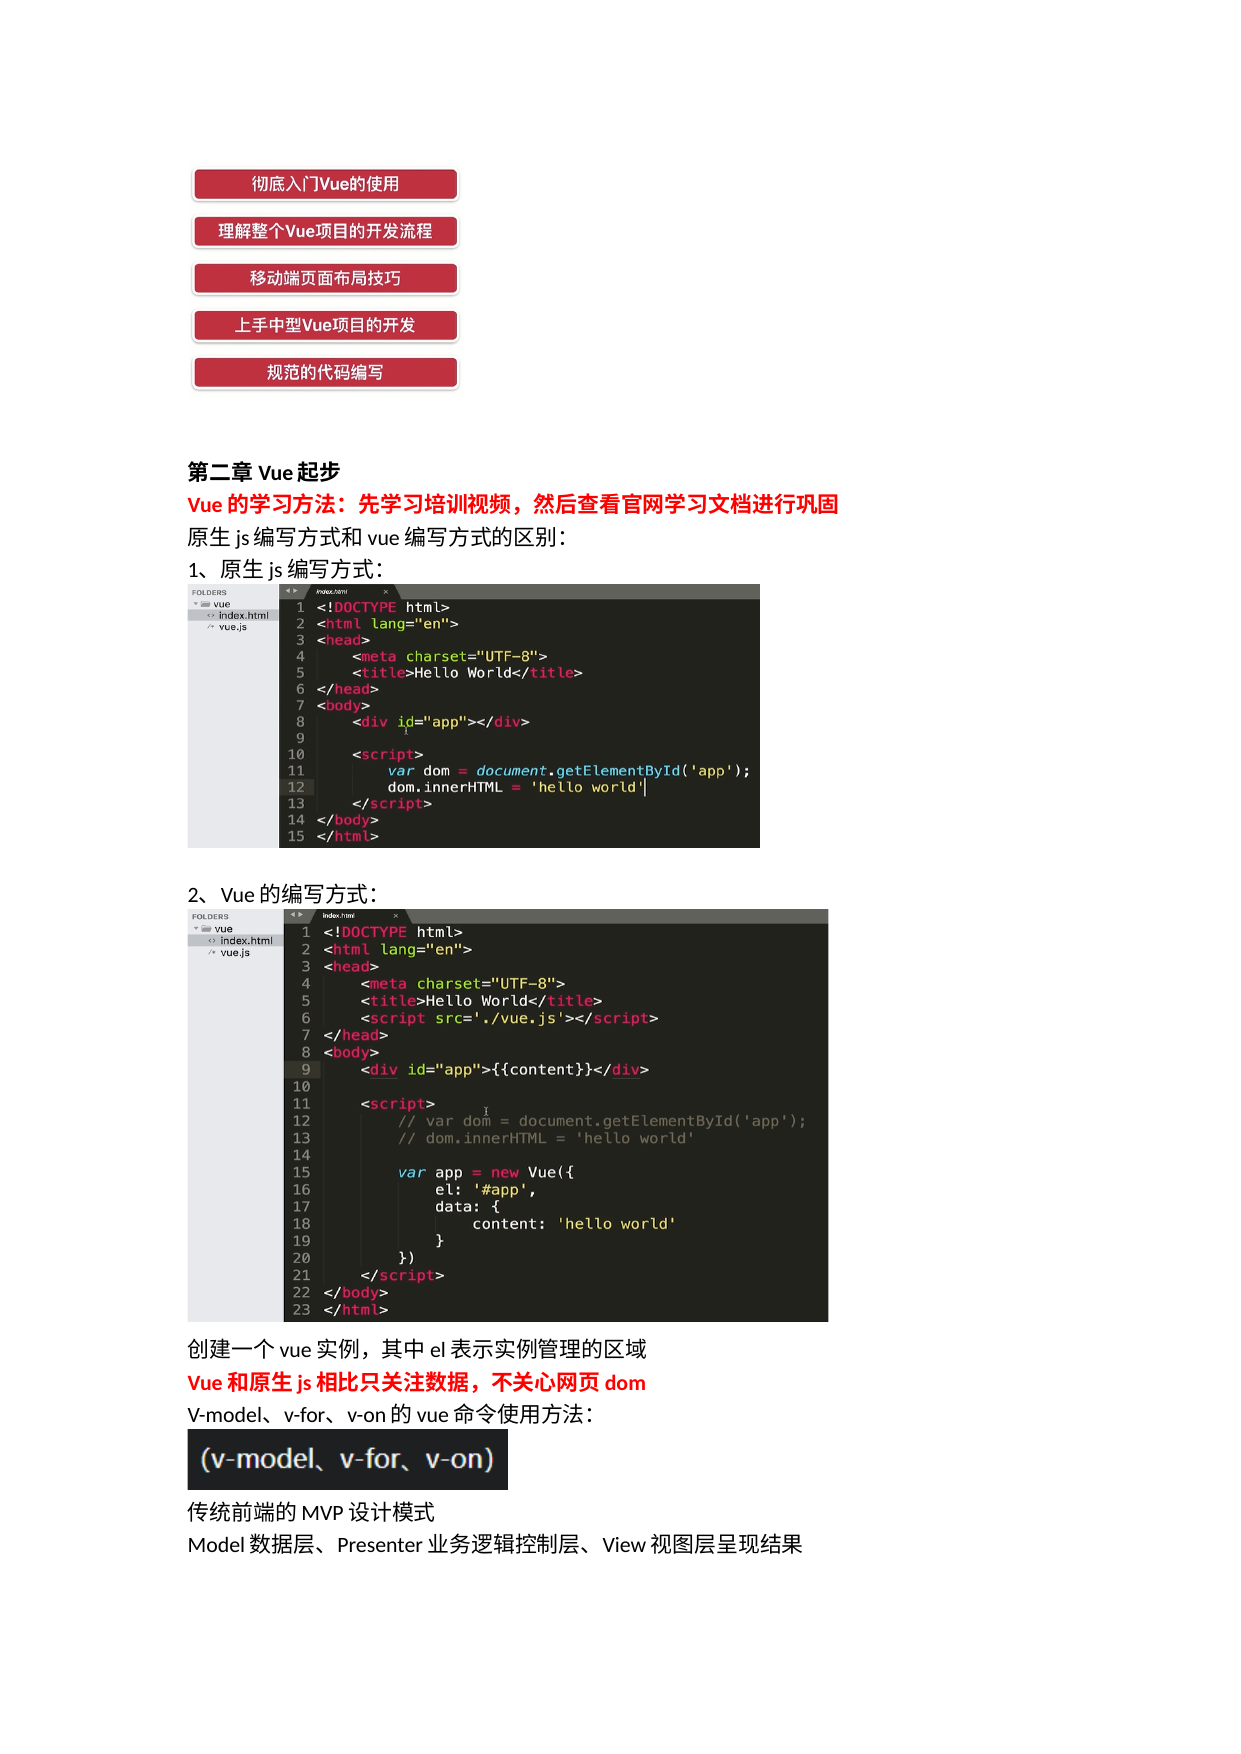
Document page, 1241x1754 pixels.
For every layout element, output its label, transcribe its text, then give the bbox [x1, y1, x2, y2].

text Model数据层、Presenter业务逻辑控制层、View视图层呈现结果 [187, 1527, 1053, 1559]
picture [187, 584, 760, 848]
text Vue的学习方法：先学习培训视频，然后查看官网学习文档进行巩固 [187, 487, 1053, 519]
text V-model、v-for、v-on的vue命令使用方法： [187, 1397, 1053, 1429]
picture [187, 909, 829, 1322]
text 1、原生js编写方式： [187, 552, 1053, 584]
text 2、Vue的编写方式： [187, 877, 1053, 909]
picture [187, 1429, 508, 1490]
text 第二章 Vue起步 [187, 454, 1053, 487]
picture [187, 162, 465, 397]
text Vue和原生js相比只关注数据，不关心网页dom [187, 1364, 1053, 1397]
text 创建一个vue实例，其中el表示实例管理的区域 [187, 1332, 1053, 1364]
text 原生js编写方式和vue编写方式的区别： [187, 519, 1053, 552]
text 传统前端的MVP设计模式 [187, 1494, 1053, 1527]
